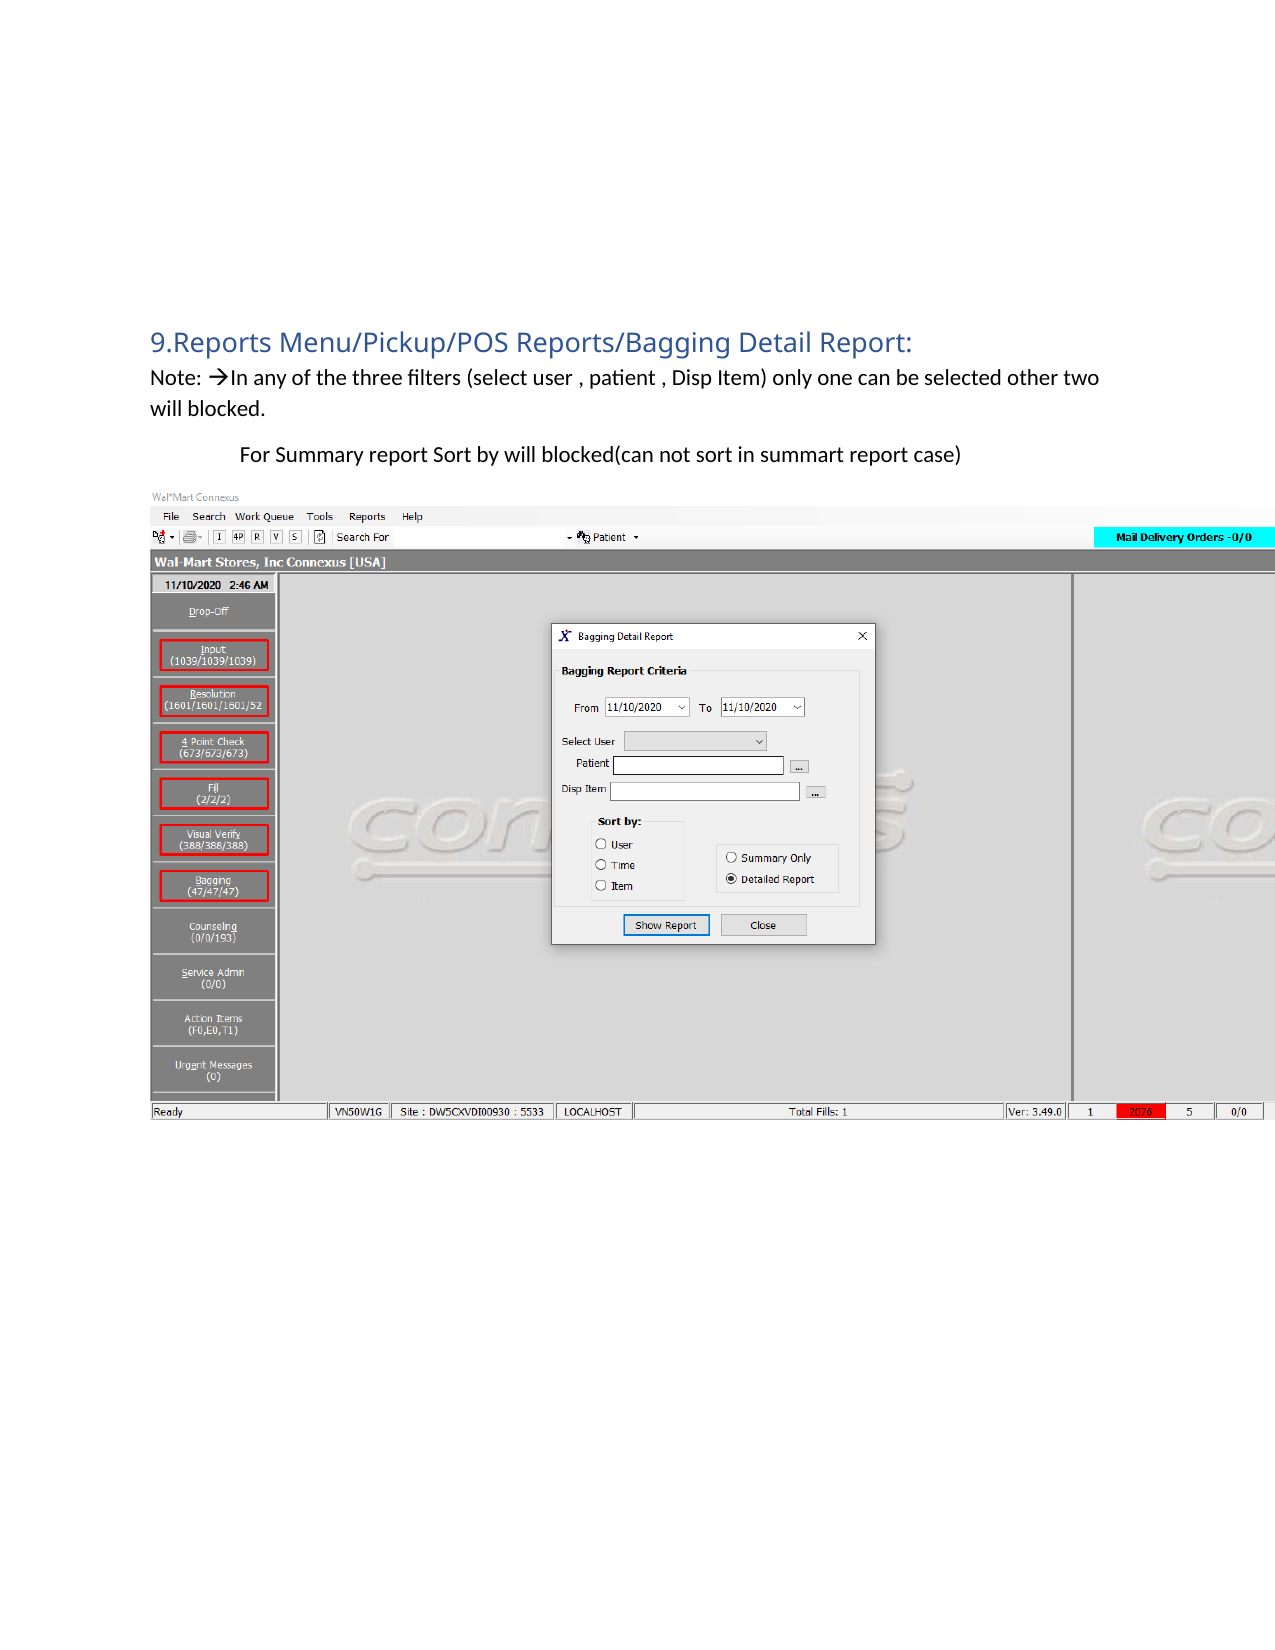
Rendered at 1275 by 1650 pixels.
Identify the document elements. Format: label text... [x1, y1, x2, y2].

picture [150, 487, 1275, 1120]
subtitle 9.Reports Menu/Pickup/POS Reports/Bagging Detail Report: [150, 324, 1125, 361]
list For Summary report Sort by will blocked(can not sort in summart report case) [234, 441, 1125, 468]
text Note: In any of the three filters (select user , patient , Disp Item) only one can be selected other two will blocked. [150, 363, 1125, 422]
